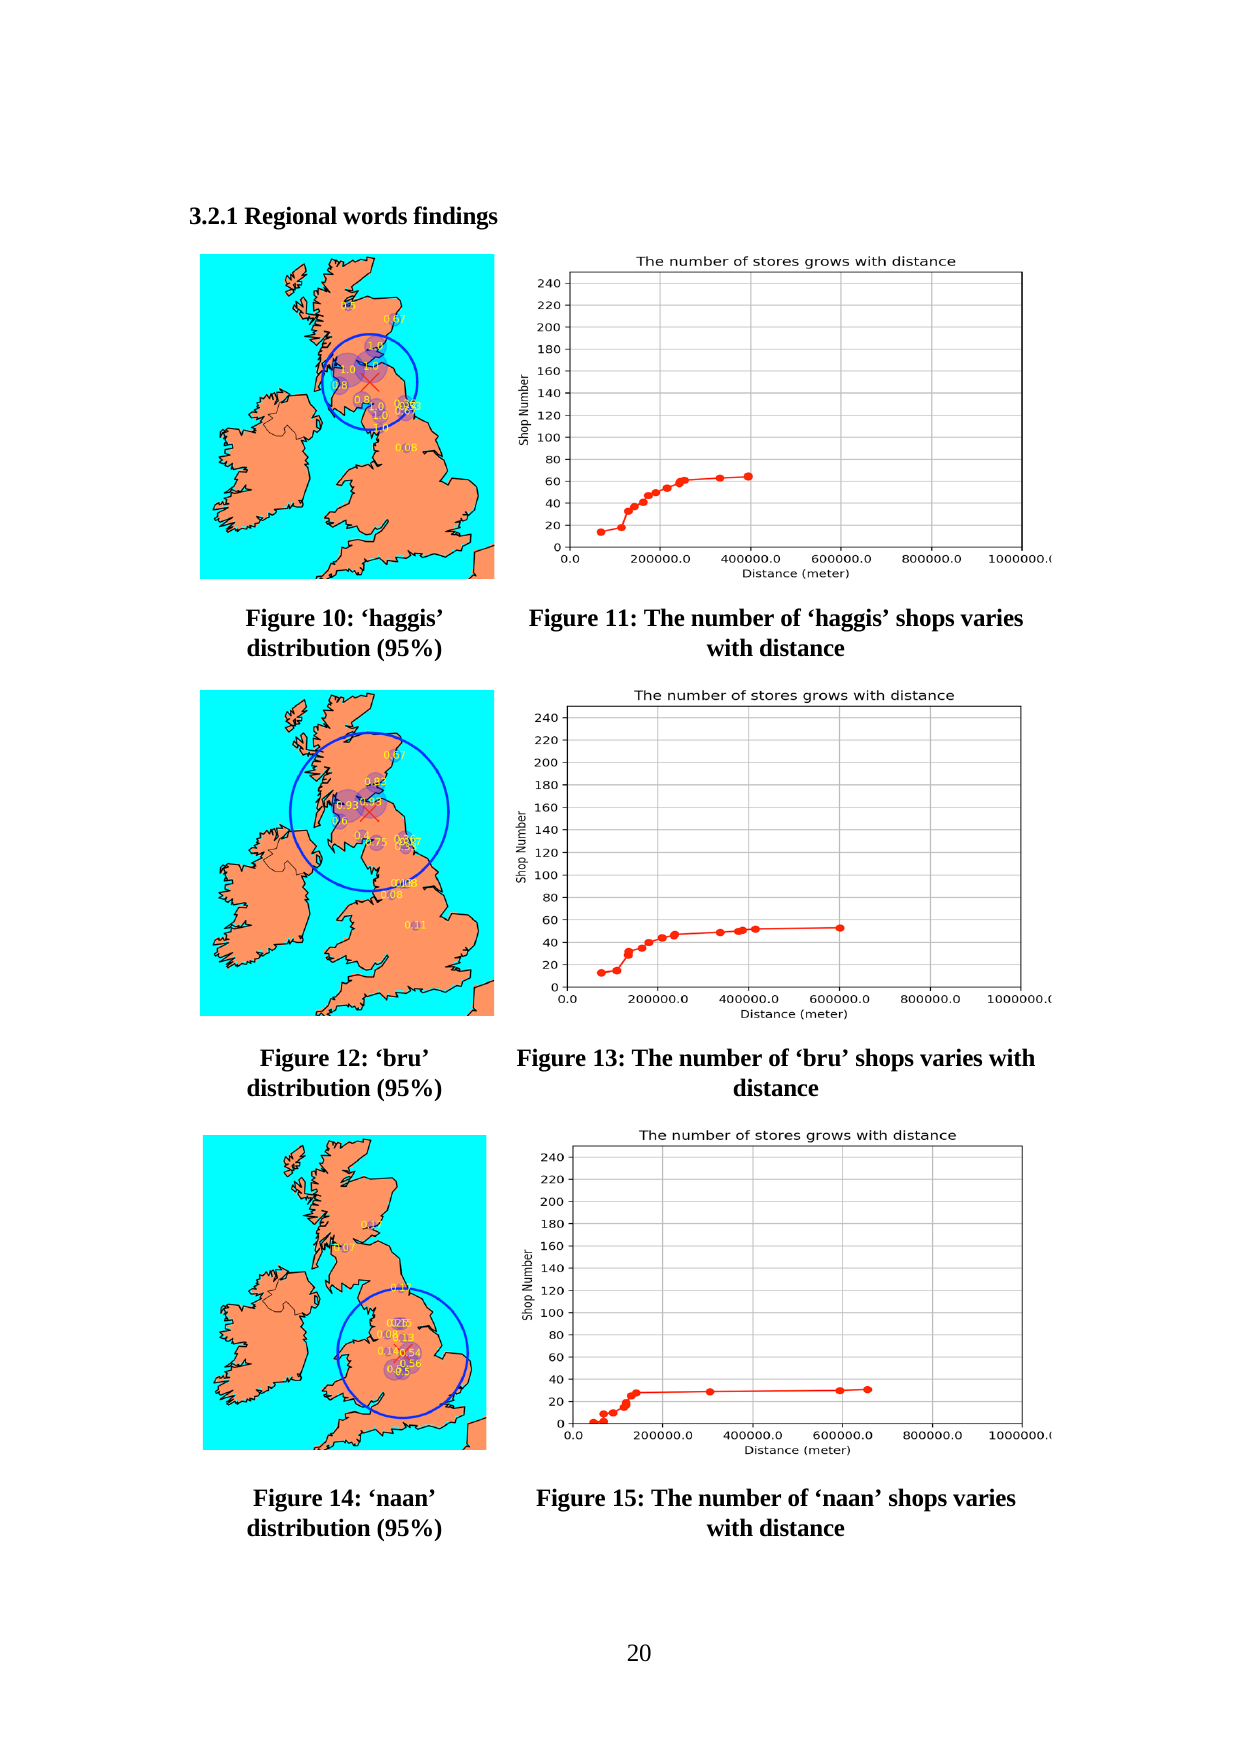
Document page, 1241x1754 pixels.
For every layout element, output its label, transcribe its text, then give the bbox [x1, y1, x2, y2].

picture [200, 690, 495, 1016]
picture [202, 1135, 487, 1450]
table_cell Figure 10: ‘haggis’ distribution (95%) [189, 593, 500, 674]
subtitle Regional words findings [189, 201, 1051, 229]
table_cell [189, 1114, 500, 1473]
table_cell Figure 12: ‘bru’ distribution (95%) [189, 1033, 500, 1114]
picture [511, 684, 1052, 1022]
picture [511, 251, 1052, 582]
table_cell Figure 14: ‘naan’ distribution (95%) [189, 1473, 500, 1554]
table_cell [500, 674, 1052, 1033]
table_header [189, 241, 500, 593]
table_cell [189, 674, 500, 1033]
table_cell Figure 13: The number of ‘bru’ shops varies with distance [500, 1033, 1052, 1114]
table_cell [500, 1114, 1052, 1473]
picture [200, 254, 495, 579]
table_header [500, 241, 1052, 593]
picture [511, 1124, 1052, 1461]
table_cell Figure 15: The number of ‘naan’ shops varies with distance [500, 1473, 1052, 1554]
table_cell Figure 11: The number of ‘haggis’ shops varies with distance [500, 593, 1052, 674]
